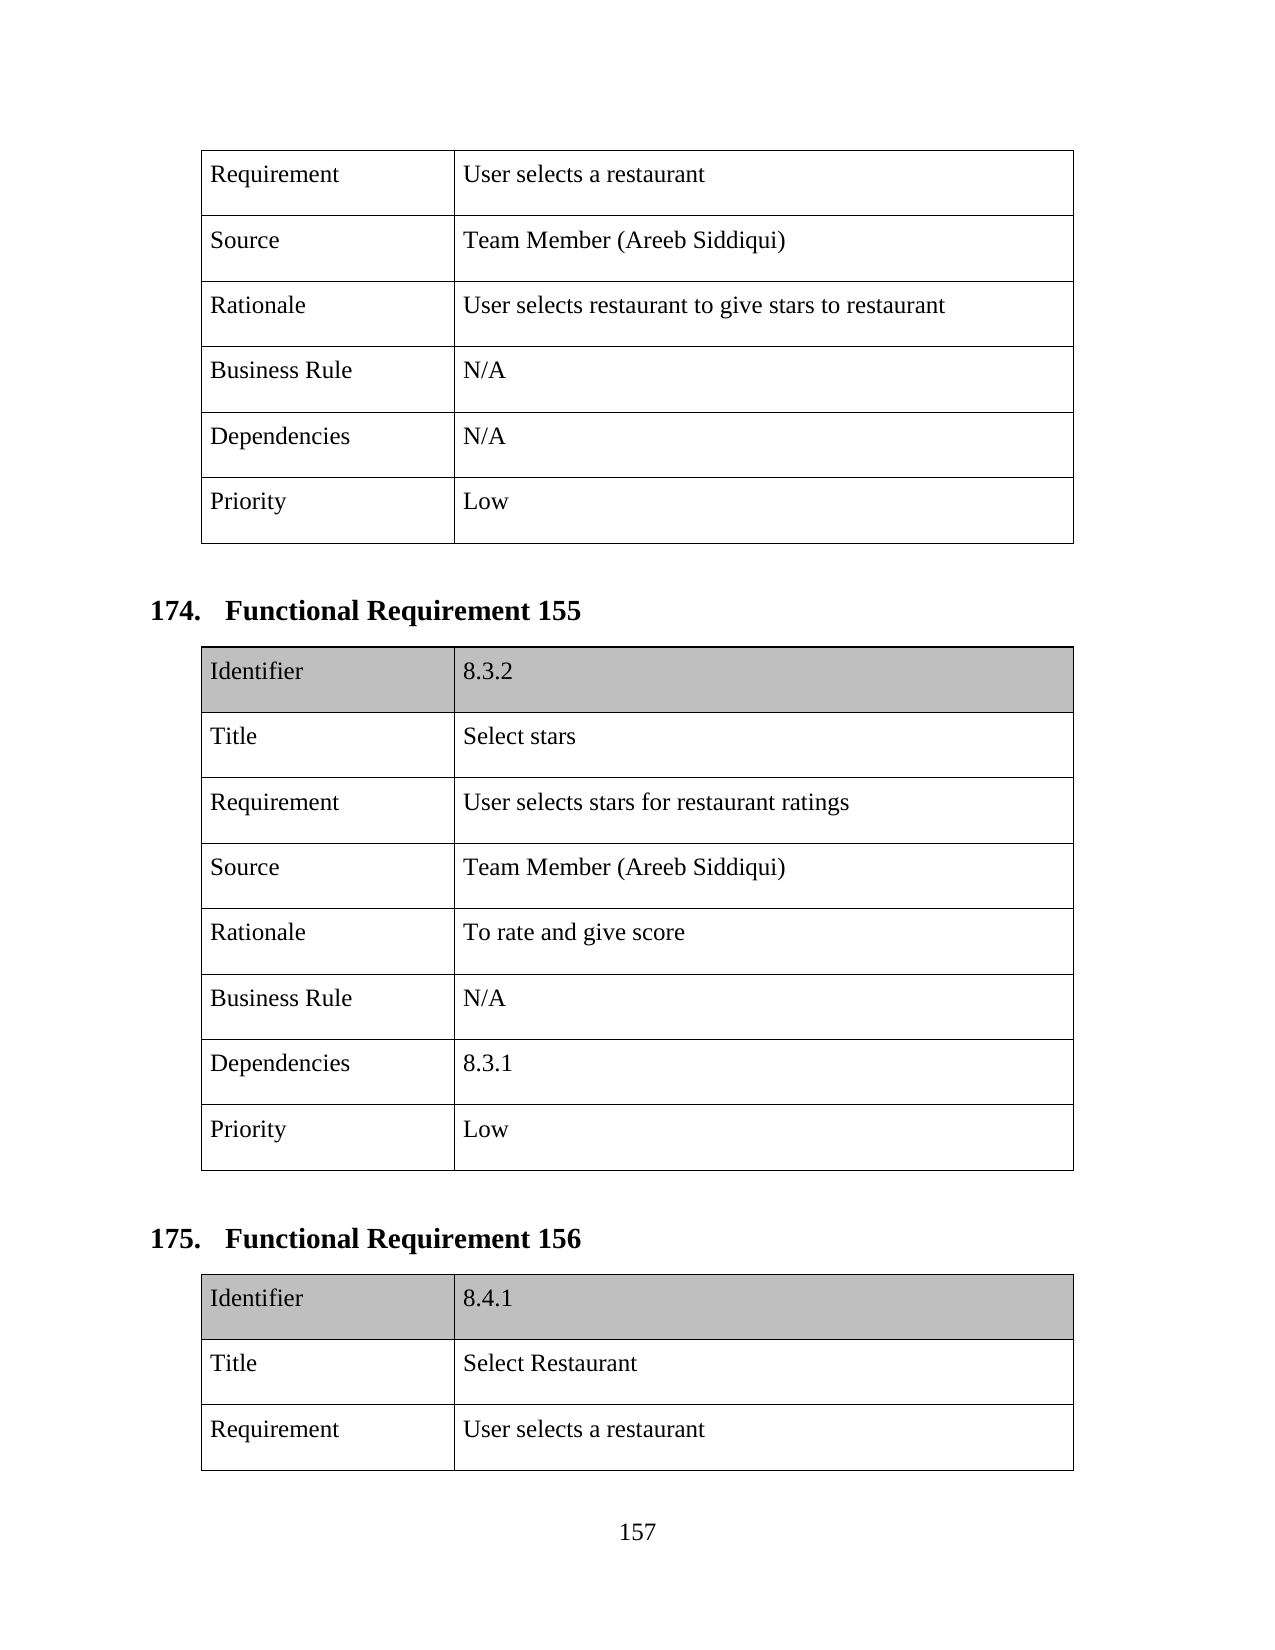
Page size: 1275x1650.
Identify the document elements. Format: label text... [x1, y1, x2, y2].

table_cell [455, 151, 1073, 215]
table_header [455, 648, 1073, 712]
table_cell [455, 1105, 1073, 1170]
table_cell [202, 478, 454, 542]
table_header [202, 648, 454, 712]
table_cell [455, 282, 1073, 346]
list Functional Requirement 155 [150, 593, 1125, 627]
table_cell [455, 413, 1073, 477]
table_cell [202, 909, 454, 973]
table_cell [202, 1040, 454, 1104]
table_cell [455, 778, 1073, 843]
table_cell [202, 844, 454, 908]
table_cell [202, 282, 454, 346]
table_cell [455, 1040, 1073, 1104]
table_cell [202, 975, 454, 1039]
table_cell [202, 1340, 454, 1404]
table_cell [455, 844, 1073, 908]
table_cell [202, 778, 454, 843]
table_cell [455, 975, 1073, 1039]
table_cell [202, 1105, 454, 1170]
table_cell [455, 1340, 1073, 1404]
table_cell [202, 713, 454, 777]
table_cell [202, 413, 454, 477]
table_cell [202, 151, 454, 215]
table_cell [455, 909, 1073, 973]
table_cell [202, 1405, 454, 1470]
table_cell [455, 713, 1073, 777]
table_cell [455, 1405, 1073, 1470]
list Functional Requirement 156 [150, 1221, 1125, 1254]
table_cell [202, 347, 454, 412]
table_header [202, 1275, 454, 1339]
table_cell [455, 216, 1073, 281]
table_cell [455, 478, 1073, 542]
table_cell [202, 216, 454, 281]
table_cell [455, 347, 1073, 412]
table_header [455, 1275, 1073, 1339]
